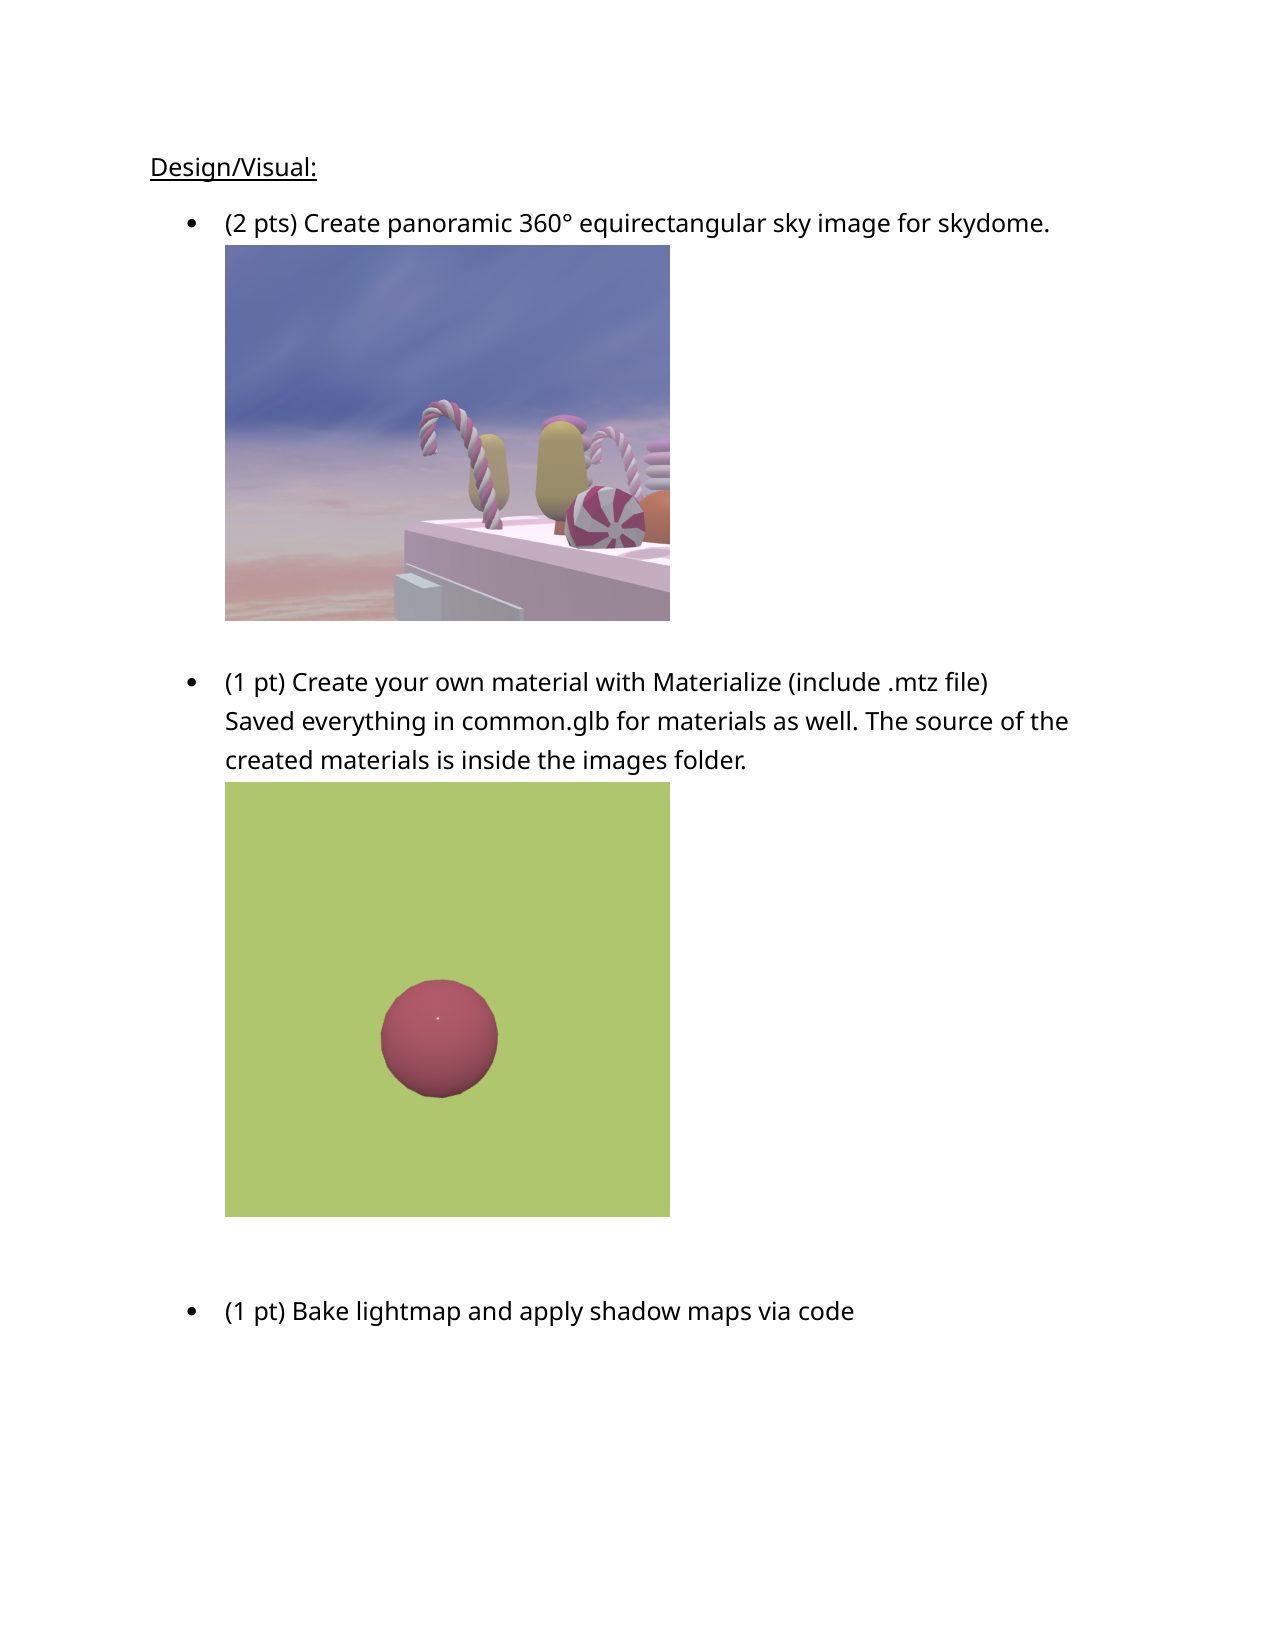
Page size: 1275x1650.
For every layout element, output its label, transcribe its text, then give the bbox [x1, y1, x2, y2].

picture [225, 782, 670, 1217]
list (2 pts) Create panoramic 360° equirectangular sky image for skydome. [187, 206, 1125, 240]
text Design/Visual: [150, 150, 1125, 184]
list (1 pt) Create your own material with Materialize (include .mtz file) Saved everything in common.glb for materials as well. The source of the created materials is inside the images folder. [187, 665, 1125, 777]
picture [225, 245, 670, 621]
list (1 pt) Bake lightmap and apply shadow maps via code [187, 1294, 1125, 1328]
